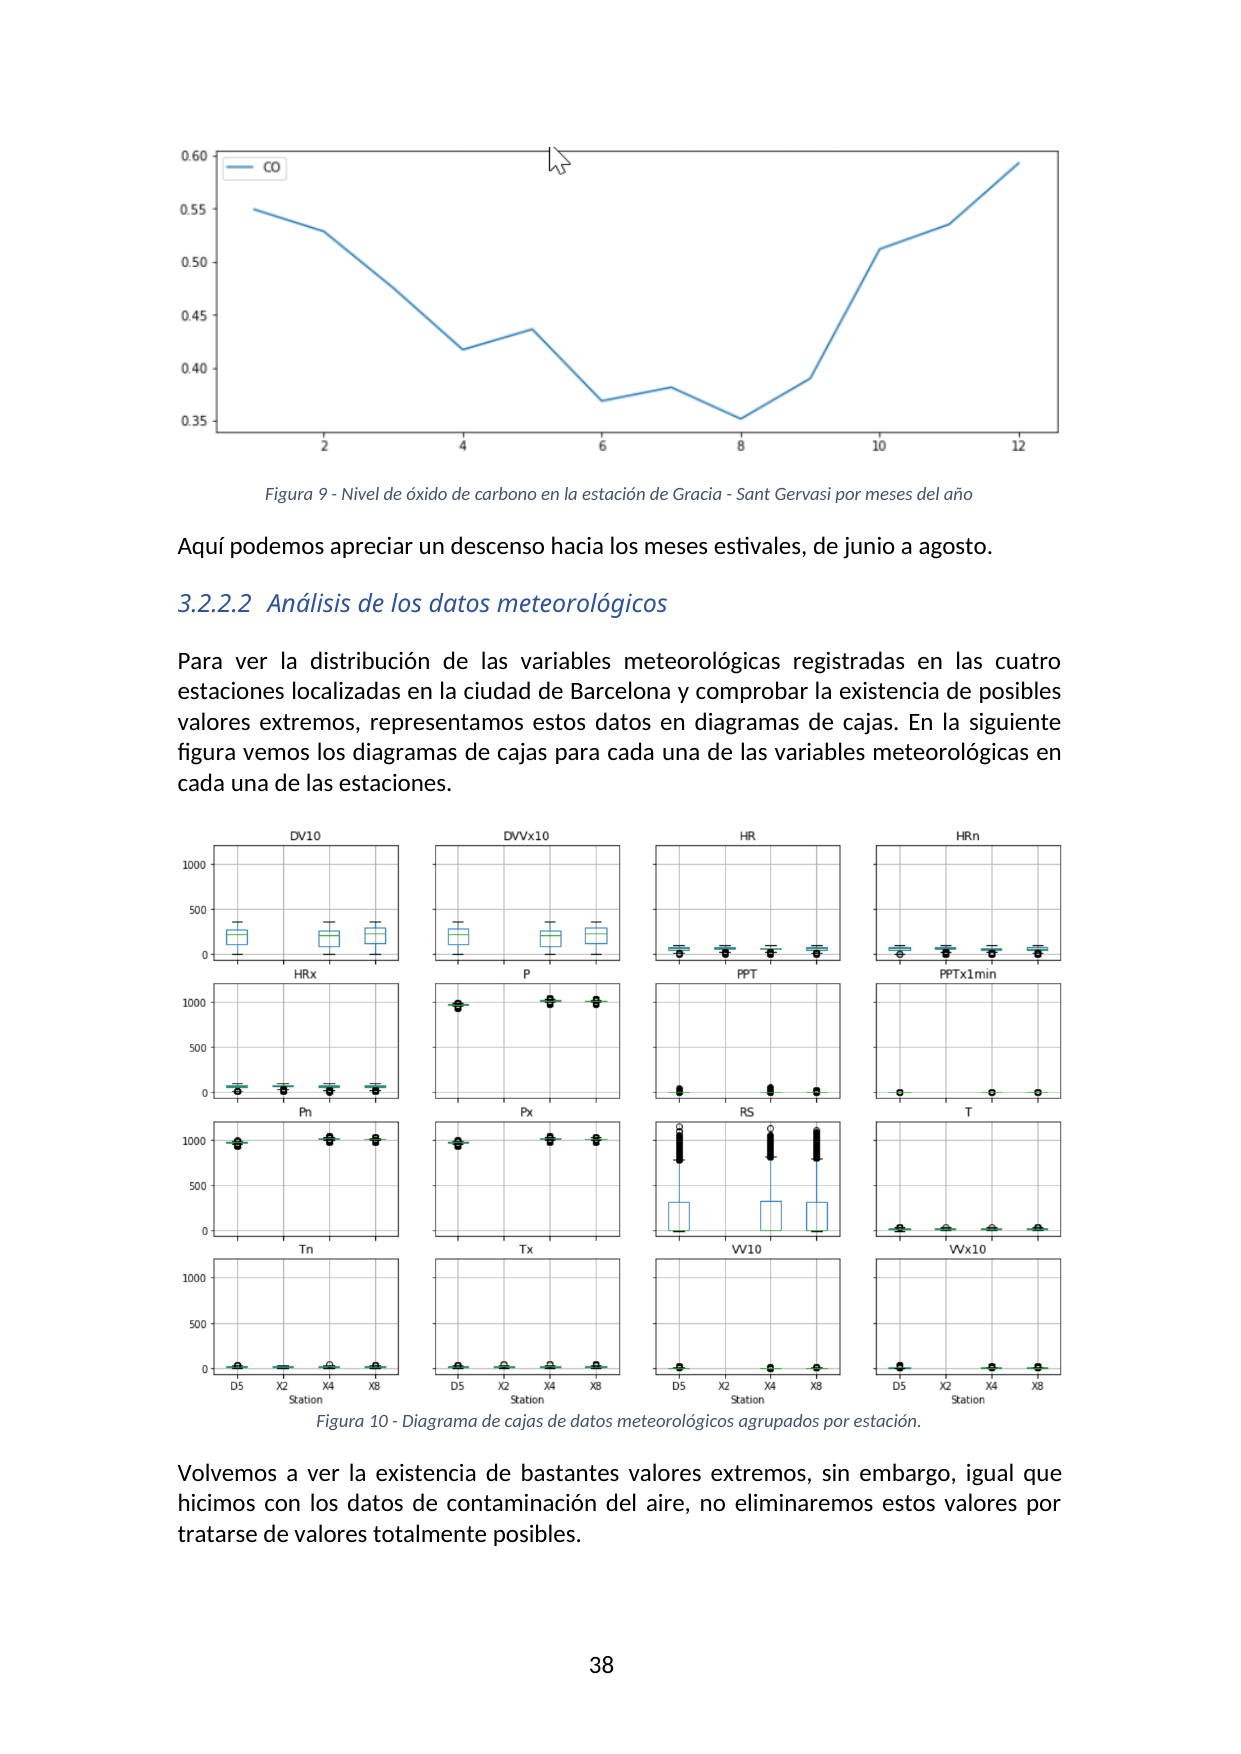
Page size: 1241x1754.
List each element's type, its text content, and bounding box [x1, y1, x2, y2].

picture [177, 822, 1063, 1409]
text Figura 9 - Nivel de óxido de carbono en la estación de Gracia - Sant Gervasi por meses del año [177, 482, 1063, 505]
text Figura 10 - Diagrama de cajas de datos meteorológicos agrupados por estación. [177, 1409, 1063, 1432]
subtitle Análisis de los datos meteorológicos [177, 586, 1063, 620]
text Volvemos a ver la existencia de bastantes valores extremos, sin embargo, igual que hicimos con los datos de contaminación del aire, no eliminaremos estos valores por tratarse de valores totalmente posibles. [177, 1457, 1063, 1548]
text Aquí podemos apreciar un descenso hacia los meses estivales, de junio a agosto. [177, 530, 1063, 561]
text Para ver la distribución de las variables meteorológicas registradas en las cuatro estaciones localizadas en la ciudad de Barcelona y comprobar la existencia de posibles valores extremos, representamos estos datos en diagramas de cajas. En la siguiente figura vemos los diagramas de cajas para cada una de las variables meteorológicas en cada una de las estaciones. [177, 645, 1063, 797]
picture [178, 147, 1062, 458]
